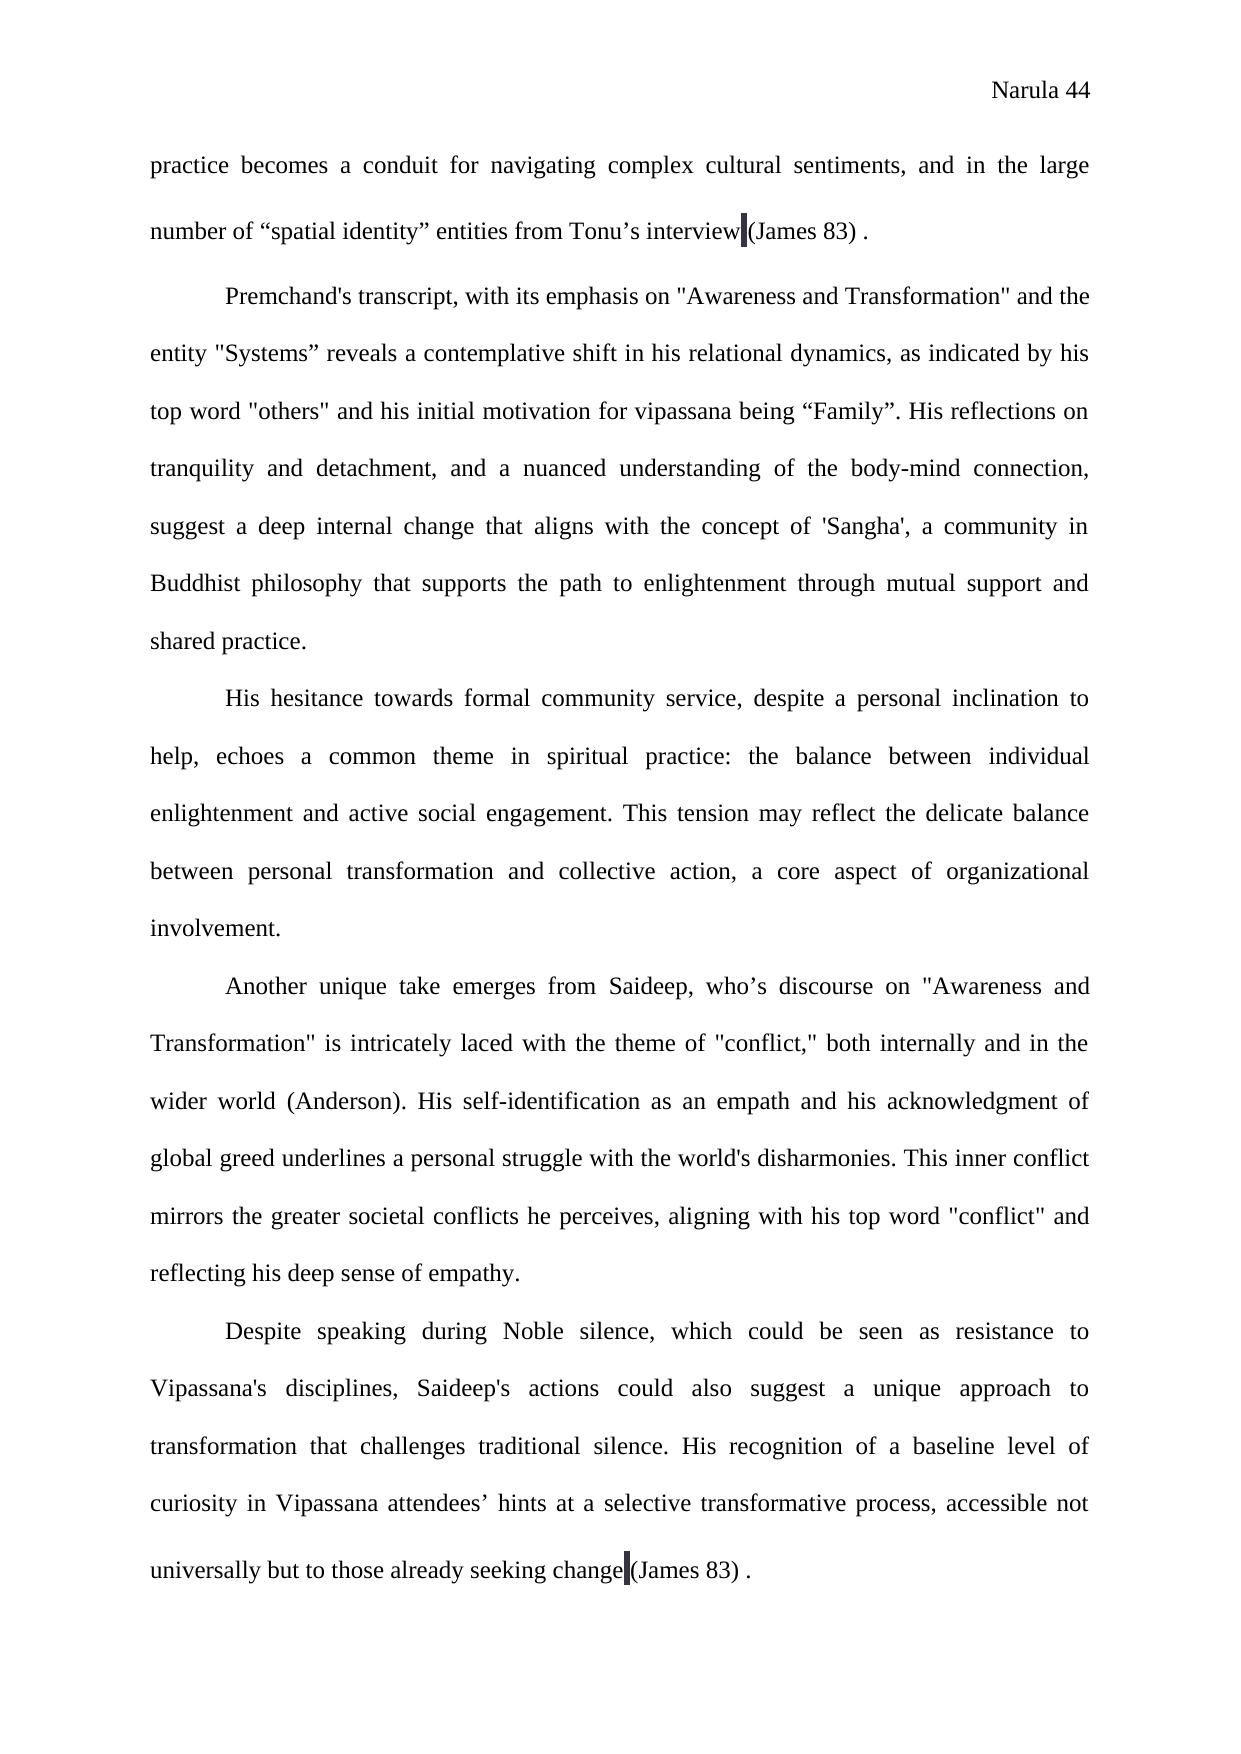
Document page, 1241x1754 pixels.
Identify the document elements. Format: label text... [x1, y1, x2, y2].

text Despite speaking during Noble silence, which could be seen as resistance to Vipassana's disciplines, Saideep's actions could also suggest a unique approach to transformation that challenges traditional silence. His recognition of a baseline level of curiosity in Vipassana attendees’ hints at a selective transformative process, accessible not universally but to those already seeking change (James 83) . [150, 1316, 1090, 1585]
text Premchand's transcript, with its emphasis on "Awareness and Transformation" and the entity "Systems” reveals a contemplative shift in his relational dynamics, as indicated by his top word "others" and his initial motivation for vipassana being “Family”. His reflections on tranquility and detachment, and a nuanced understanding of the body-mind connection, suggest a deep internal change that aligns with the concept of 'Sangha', a community in Buddhist philosophy that supports the path to enlightenment through mutual support and shared practice. [150, 281, 1090, 655]
text His hesitance towards formal community service, despite a personal inclination to help, echoes a common theme in spiritual practice: the balance between individual enlightenment and active social engagement. This tension may reflect the delicate balance between personal transformation and collective action, a core aspect of organizational involvement. [150, 683, 1090, 942]
text Another unique take emerges from Saideep, who’s discourse on "Awareness and Transformation" is intricately laced with the theme of "conflict," both internally and in the wider world (Anderson). His self-identification as an empath and his acknowledgment of global greed underlines a personal struggle with the world's disharmonies. This inner conflict mirrors the greater societal conflicts he perceives, aligning with his top word "conflict" and reflecting his deep sense of empathy. [150, 971, 1090, 1287]
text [150, 150, 1090, 247]
